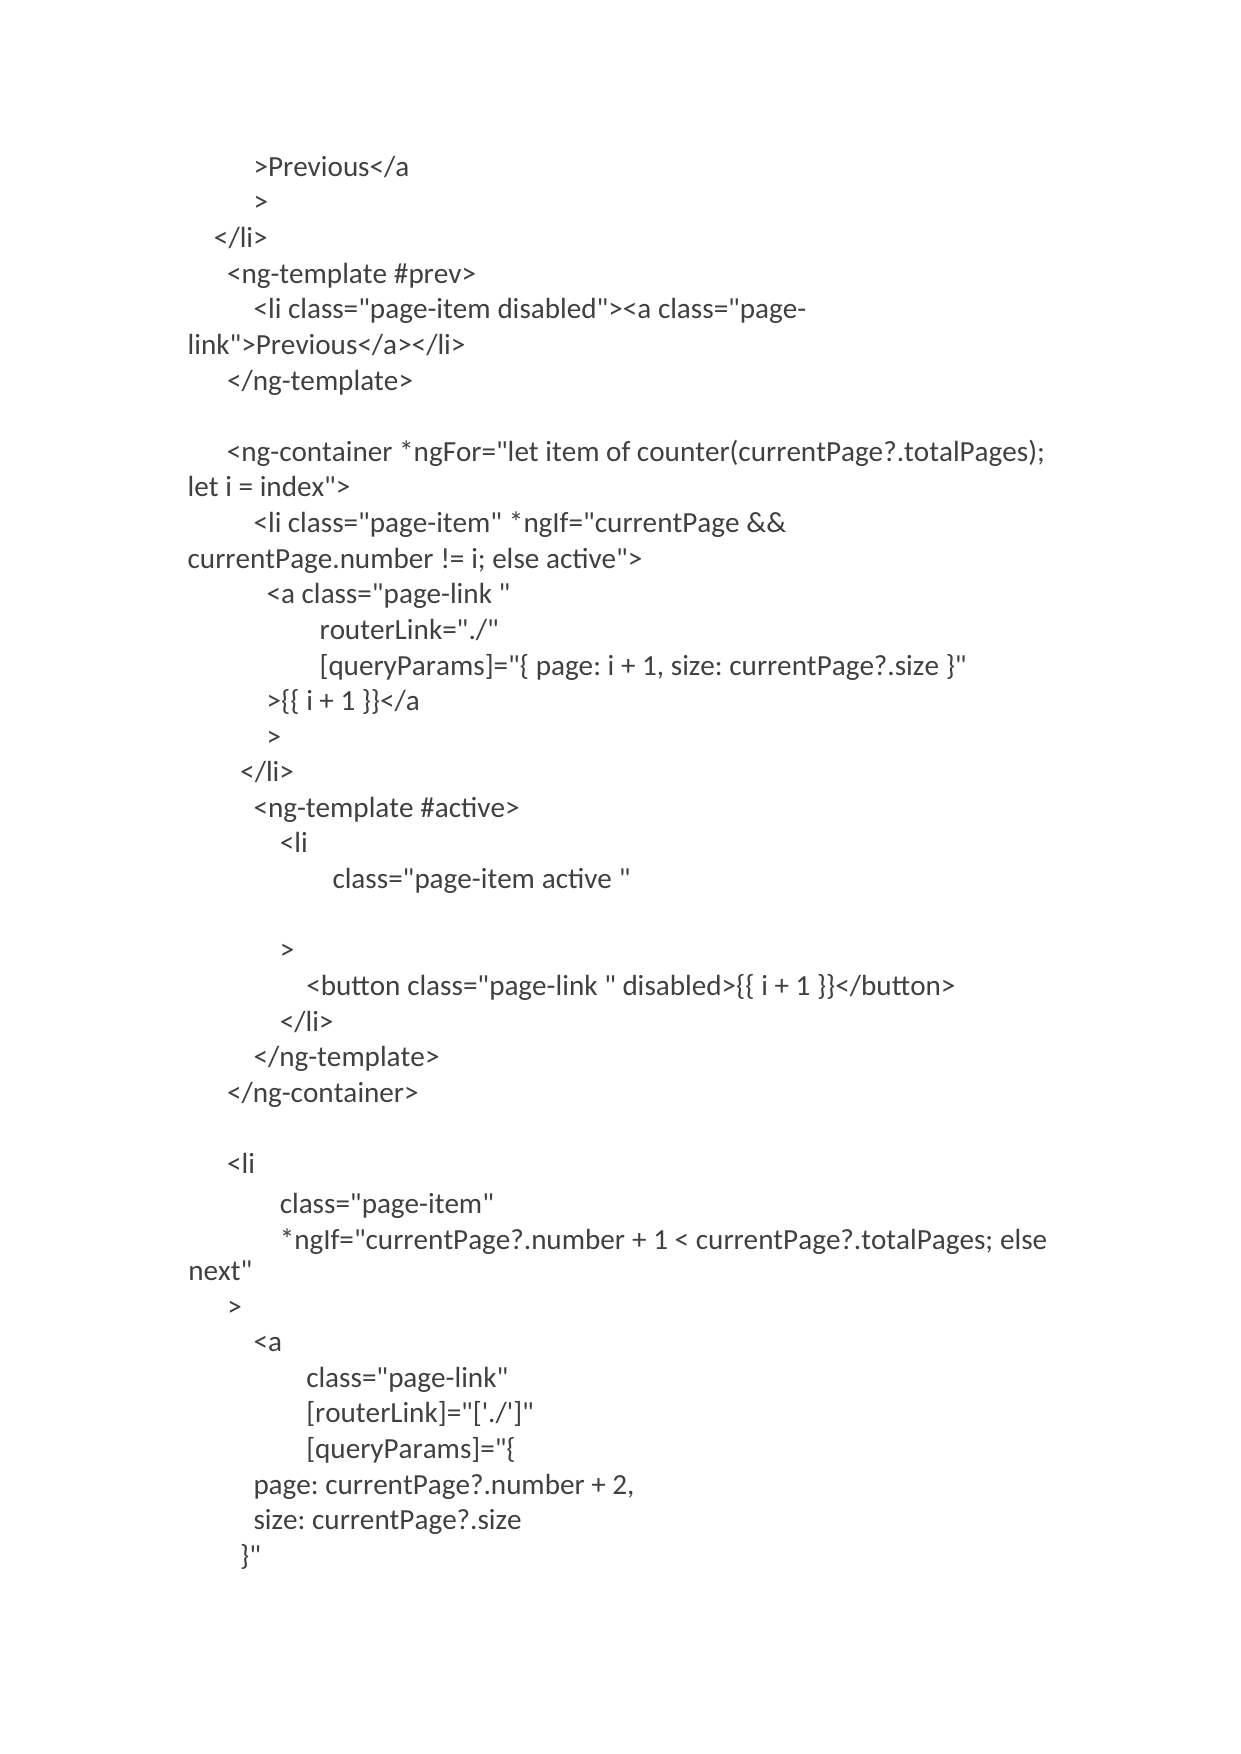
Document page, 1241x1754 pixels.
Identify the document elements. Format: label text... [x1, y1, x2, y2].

text > [253, 183, 1240, 219]
text <a class="page-link " routerLink="./" [266, 575, 512, 647]
text [queryParams]="{ page: i + 1, size: currentPage?.size }" [319, 647, 1240, 682]
text next" [175, 1252, 252, 1288]
text </li> [279, 1003, 1240, 1038]
text > [266, 718, 1240, 753]
text *ngIf="currentPage?.number + 1 < currentPage?.totalPages; else [279, 1221, 1240, 1256]
text class="page-link" [routerLink]="['./']" [queryParams]="{ [306, 1359, 536, 1466]
text </li> [214, 219, 1240, 255]
text </ng-template> [253, 1038, 1240, 1074]
text <li class="page-item" *ngIf="currentPage && [253, 504, 1240, 540]
text </ng-template> [227, 362, 1240, 397]
text class="page-item" [279, 1185, 1240, 1221]
text }" [240, 1537, 1240, 1573]
text <li [227, 1145, 259, 1181]
text > [175, 1288, 242, 1323]
text <a [253, 1323, 1240, 1359]
text > [279, 931, 1240, 967]
text </ng-container> [227, 1074, 1240, 1109]
text <ng-template #prev> [227, 255, 1240, 290]
text </li> [240, 753, 1240, 789]
text class="page-item active " [332, 860, 1240, 896]
text currentPage.number != i; else active"> [187, 540, 1240, 575]
text page: currentPage?.number + 2, size: currentPage?.size [253, 1466, 636, 1537]
text >Previous</a [253, 148, 1240, 183]
text <li [279, 824, 1240, 860]
text <ng-container *ngFor="let item of counter(currentPage?.totalPages); let i = index"> [187, 433, 1047, 504]
text >{{ i + 1 }}</a [266, 682, 1240, 718]
text <button class="page-link " disabled>{{ i + 1 }}</button> [306, 967, 1240, 1003]
text <ng-template #active> [253, 789, 1240, 824]
text <li class="page-item disabled"><a class="page- link">Previous</a></li> [187, 290, 973, 362]
